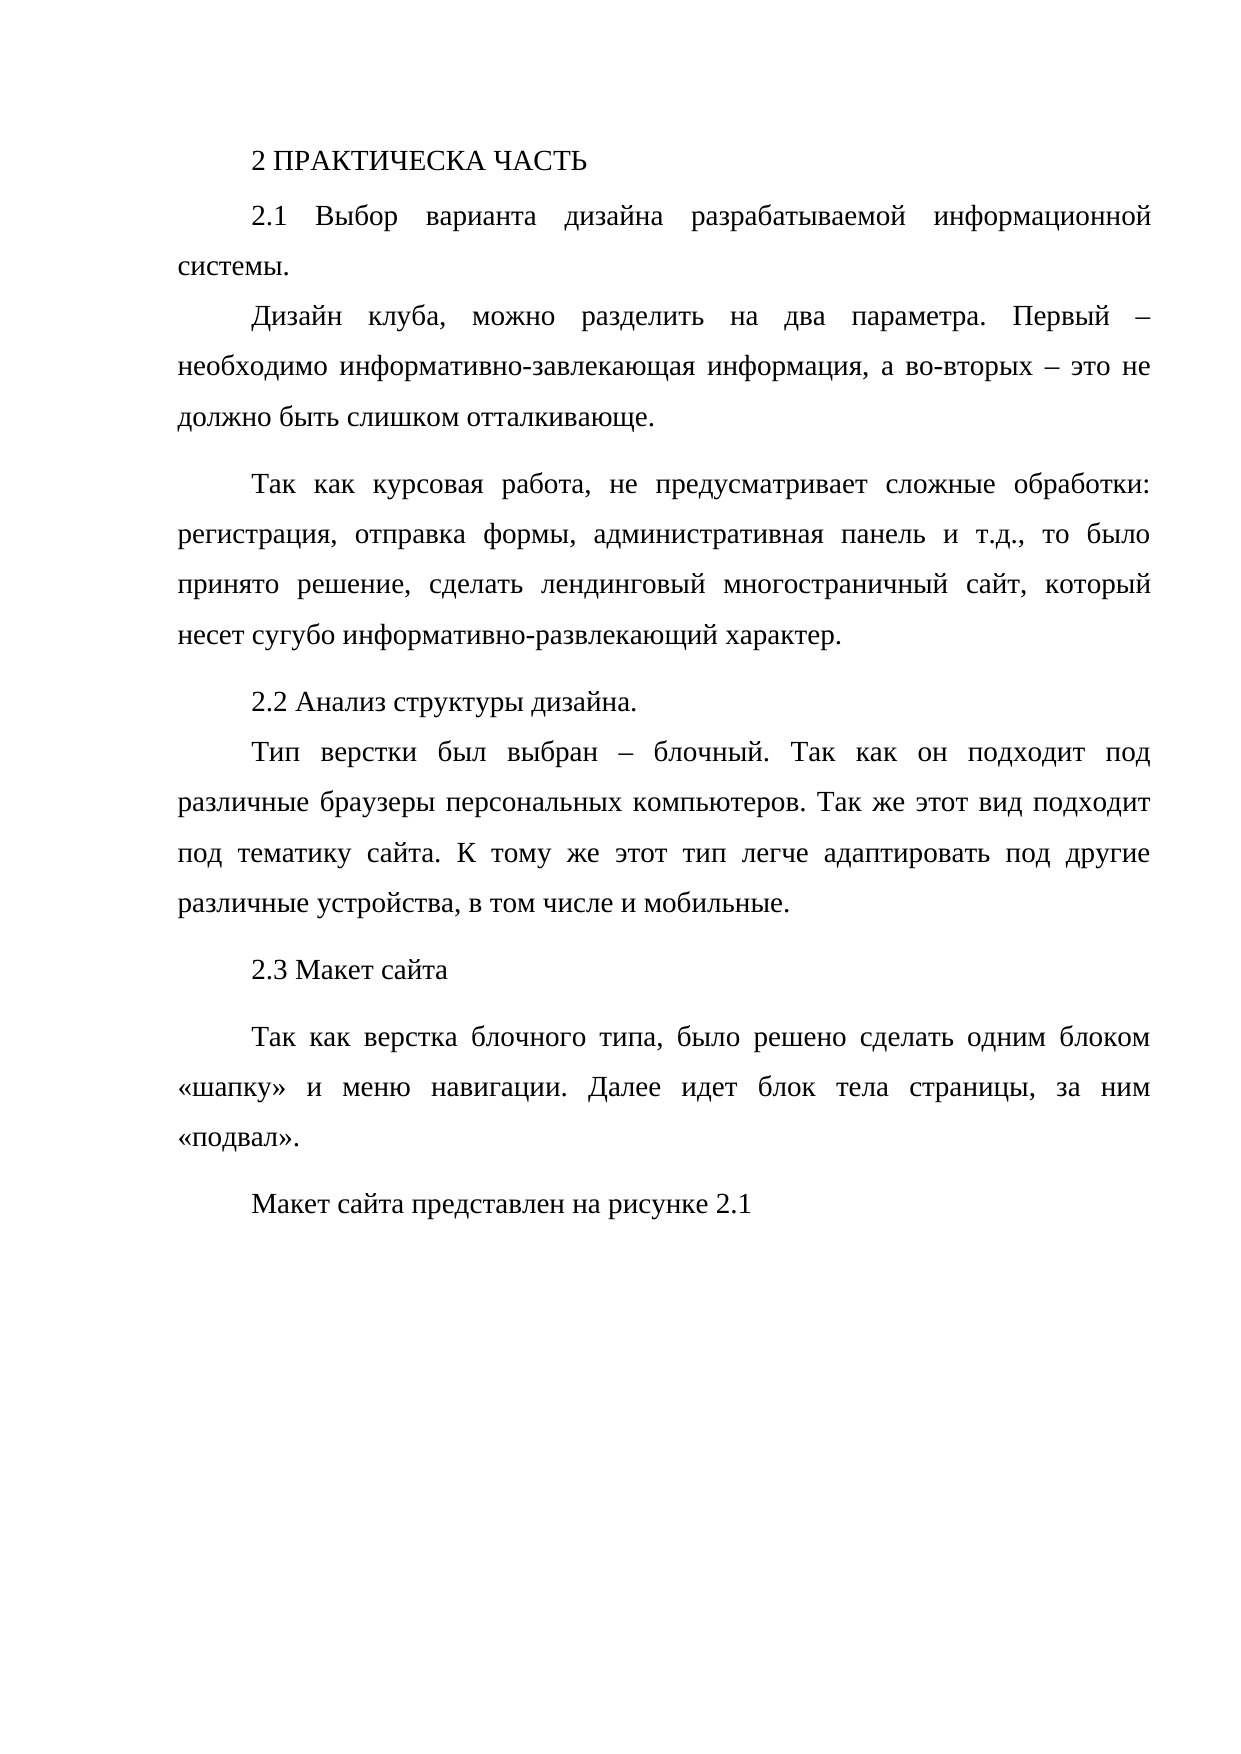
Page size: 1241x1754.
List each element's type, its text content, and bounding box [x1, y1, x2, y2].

subtitle 2 ПРАКТИЧЕСКА ЧАСТЬ [177, 143, 1152, 177]
subtitle 2.1 Выбор варианта дизайна разрабатываемой информационной системы. [177, 198, 1152, 281]
text Так как курсовая работа, не предусматривает сложные обработки: регистрация, отправка формы, административная панель и т.д., то было принято решение, сделать лендинговый многостраничный сайт, который несет сугубо информативно-развлекающий характер. [177, 466, 1152, 650]
text Макет сайта представлен на рисунке 2.1 [177, 1187, 1152, 1220]
text Так как верстка блочного типа, было решено сделать одним блоком «шапку» и меню навигации. Далее идет блок тела страницы, за ним «подвал». [177, 1019, 1152, 1153]
text Тип верстки был выбран – блочный. Так как он подходит под различные браузеры персональных компьютеров. Так же этот вид подходит под тематику сайта. К тому же этот тип легче адаптировать под другие различные устройства, в том числе и мобильные. [177, 734, 1152, 918]
subtitle 2.2 Анализ структуры дизайна. [177, 684, 1152, 717]
text 2.3 Макет сайта [177, 952, 1152, 986]
text Дизайн клуба, можно разделить на два параметра. Первый – необходимо информативно-завлекающая информация, а во-вторых – это не должно быть слишком отталкивающе. [177, 298, 1152, 432]
